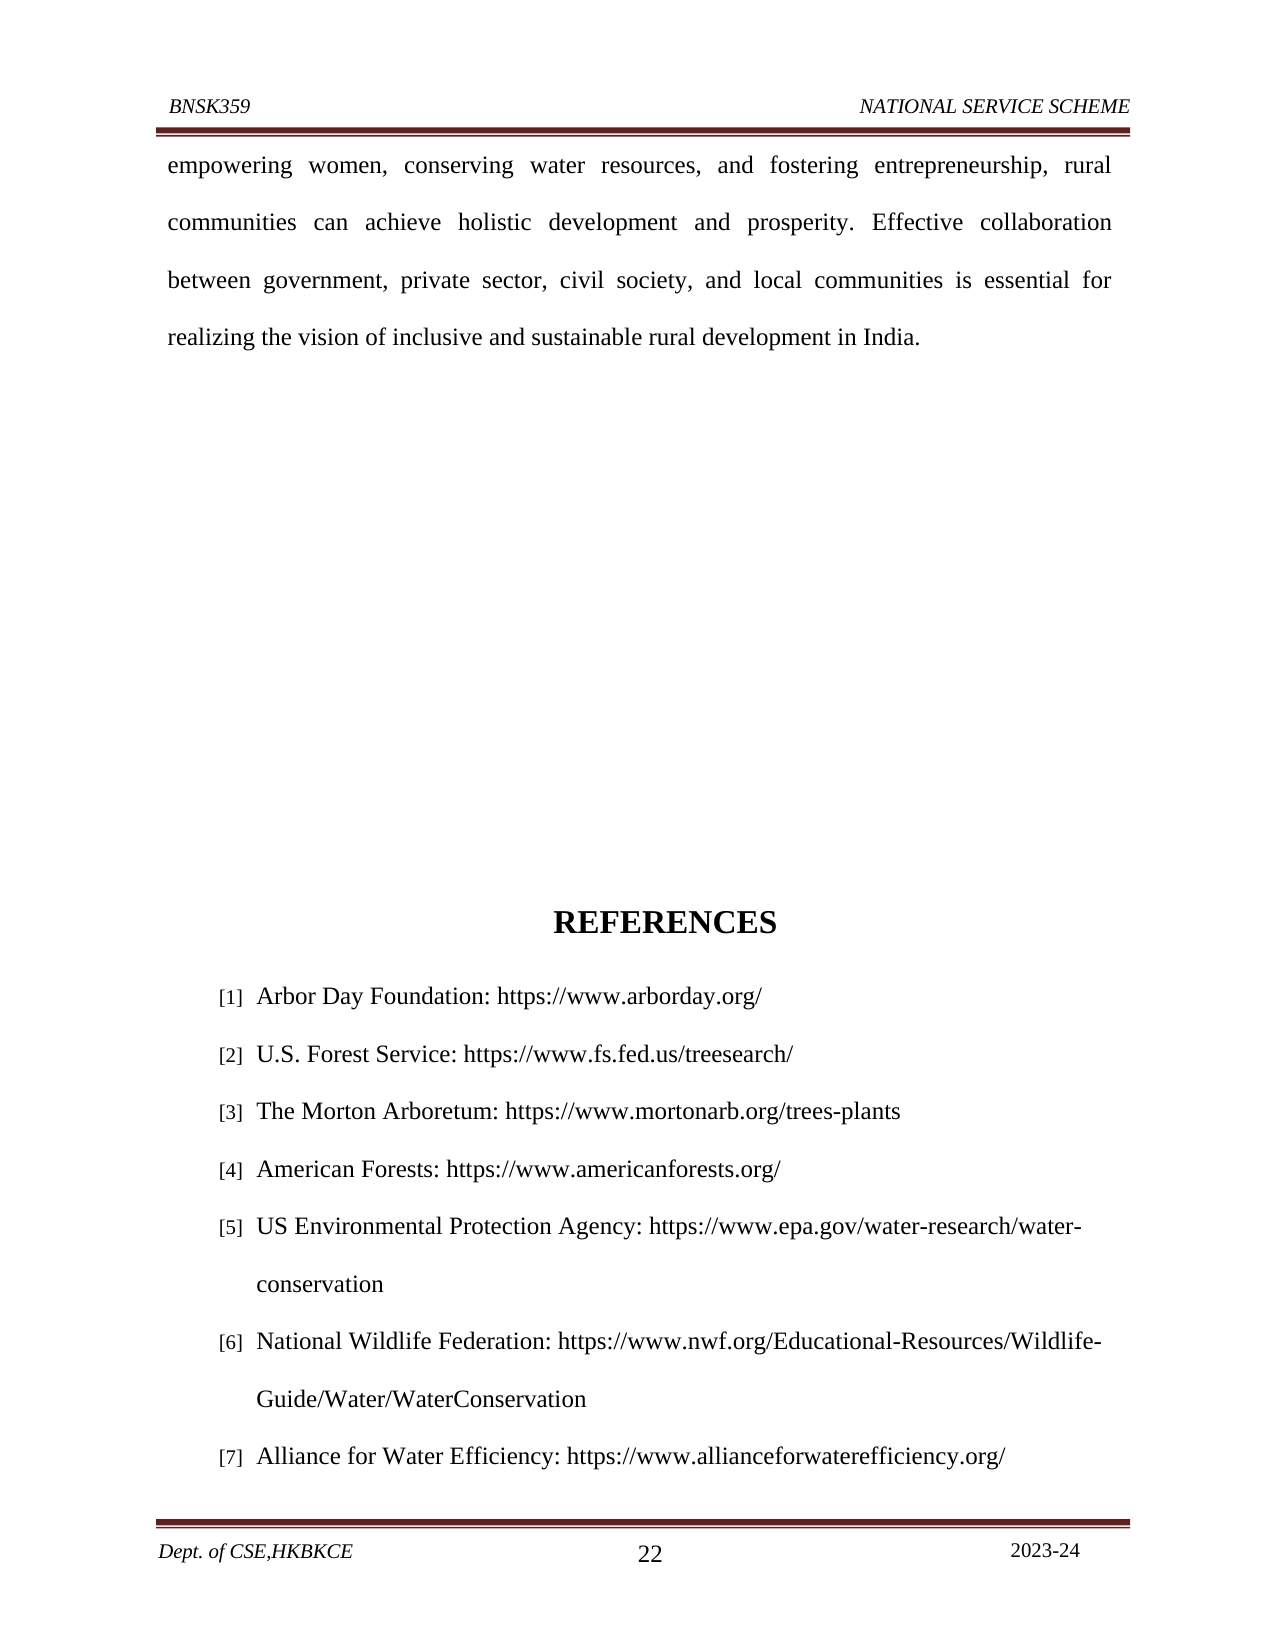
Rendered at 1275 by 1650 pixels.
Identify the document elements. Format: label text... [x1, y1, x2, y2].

list U.S. Forest Service: https://www.fs.fed.us/treesearch/ [218, 1039, 1138, 1067]
list National Wildlife Federation: https://www.nwf.org/Educational-Resources/Wildlife-Guide/Water/WaterConservation [218, 1326, 1138, 1412]
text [167, 150, 1112, 351]
list Alliance for Water Efficiency: https://www.allianceforwaterefficiency.org/ [218, 1441, 1138, 1470]
list American Forests: https://www.americanforests.org/ [218, 1154, 1138, 1182]
subtitle REFERENCES [110, 902, 1212, 941]
list The Morton Arboretum: https://www.mortonarb.org/trees-plants [218, 1096, 1138, 1125]
list US Environmental Protection Agency: https://www.epa.gov/water-research/water-conservation [218, 1211, 1138, 1297]
list Arbor Day Foundation: https://www.arborday.org/ [218, 981, 1138, 1010]
